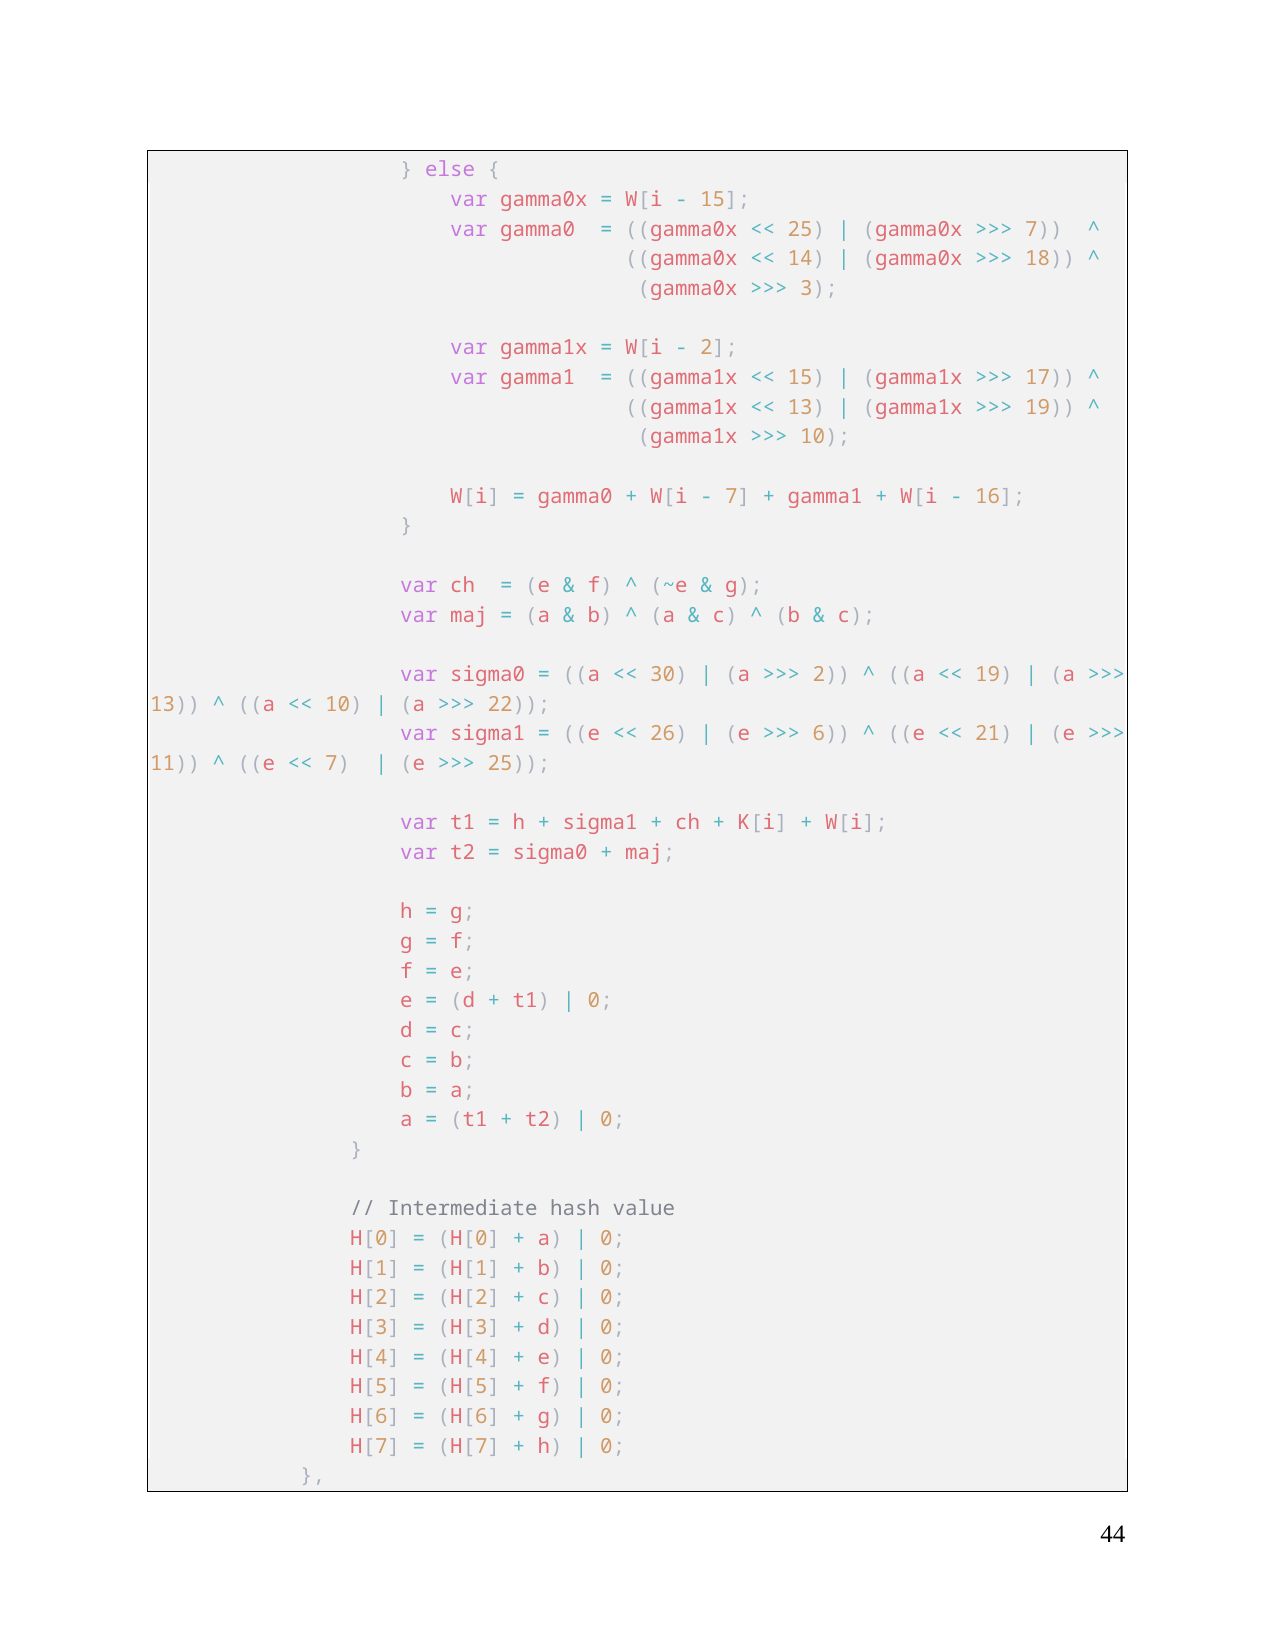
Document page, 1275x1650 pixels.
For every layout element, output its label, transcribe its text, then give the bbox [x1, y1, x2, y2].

text H[3] = (H[3] + d) | 0; [150, 1311, 1125, 1341]
text var t2 = sigma0 + maj; [150, 836, 1125, 866]
text var sigma1 = ((e << 26) | (e >>> 6)) ^ ((e << 21) | (e >>> 11)) ^ ((e << 7) | (e >>> 25)); [150, 717, 1125, 777]
text }, [148, 1456, 1127, 1491]
text c = b; [150, 1044, 1125, 1073]
text H[6] = (H[6] + g) | 0; [150, 1400, 1125, 1430]
text (gamma1x >>> 10); [150, 420, 1125, 450]
text H[7] = (H[7] + h) | 0; [150, 1430, 1125, 1456]
text H[0] = (H[0] + a) | 0; [150, 1222, 1125, 1252]
text var gamma1 = ((gamma1x << 15) | (gamma1x >>> 17)) ^ [150, 361, 1125, 391]
text // Intermediate hash value [150, 1192, 1125, 1222]
text var gamma0 = ((gamma0x << 25) | (gamma0x >>> 7)) ^ [150, 212, 1125, 242]
text var maj = (a & b) ^ (a & c) ^ (b & c); [150, 598, 1125, 628]
text var t1 = h + sigma1 + ch + K[i] + W[i]; [150, 806, 1125, 836]
text a = (t1 + t2) | 0; [150, 1103, 1125, 1133]
text } [150, 509, 1125, 539]
text H[5] = (H[5] + f) | 0; [150, 1370, 1125, 1400]
text H[2] = (H[2] + c) | 0; [150, 1281, 1125, 1311]
text H[1] = (H[1] + b) | 0; [150, 1252, 1125, 1281]
text h = g; [150, 895, 1125, 925]
text var gamma0x = W[i - 15]; [150, 183, 1125, 212]
text } else { [148, 151, 1127, 183]
text ((gamma1x << 13) | (gamma1x >>> 19)) ^ [150, 391, 1125, 420]
text b = a; [150, 1073, 1125, 1103]
text f = e; [150, 955, 1125, 984]
text H[4] = (H[4] + e) | 0; [150, 1341, 1125, 1370]
text ((gamma0x << 14) | (gamma0x >>> 18)) ^ [150, 242, 1125, 272]
text } [150, 1133, 1125, 1162]
text var gamma1x = W[i - 2]; [150, 331, 1125, 361]
text g = f; [150, 925, 1125, 955]
text W[i] = gamma0 + W[i - 7] + gamma1 + W[i - 16]; [150, 480, 1125, 509]
text (gamma0x >>> 3); [150, 272, 1125, 302]
text var ch = (e & f) ^ (~e & g); [150, 569, 1125, 598]
text var sigma0 = ((a << 30) | (a >>> 2)) ^ ((a << 19) | (a >>> 13)) ^ ((a << 10) | (a >>> 22)); [150, 658, 1125, 717]
text e = (d + t1) | 0; [150, 984, 1125, 1014]
text d = c; [150, 1014, 1125, 1044]
